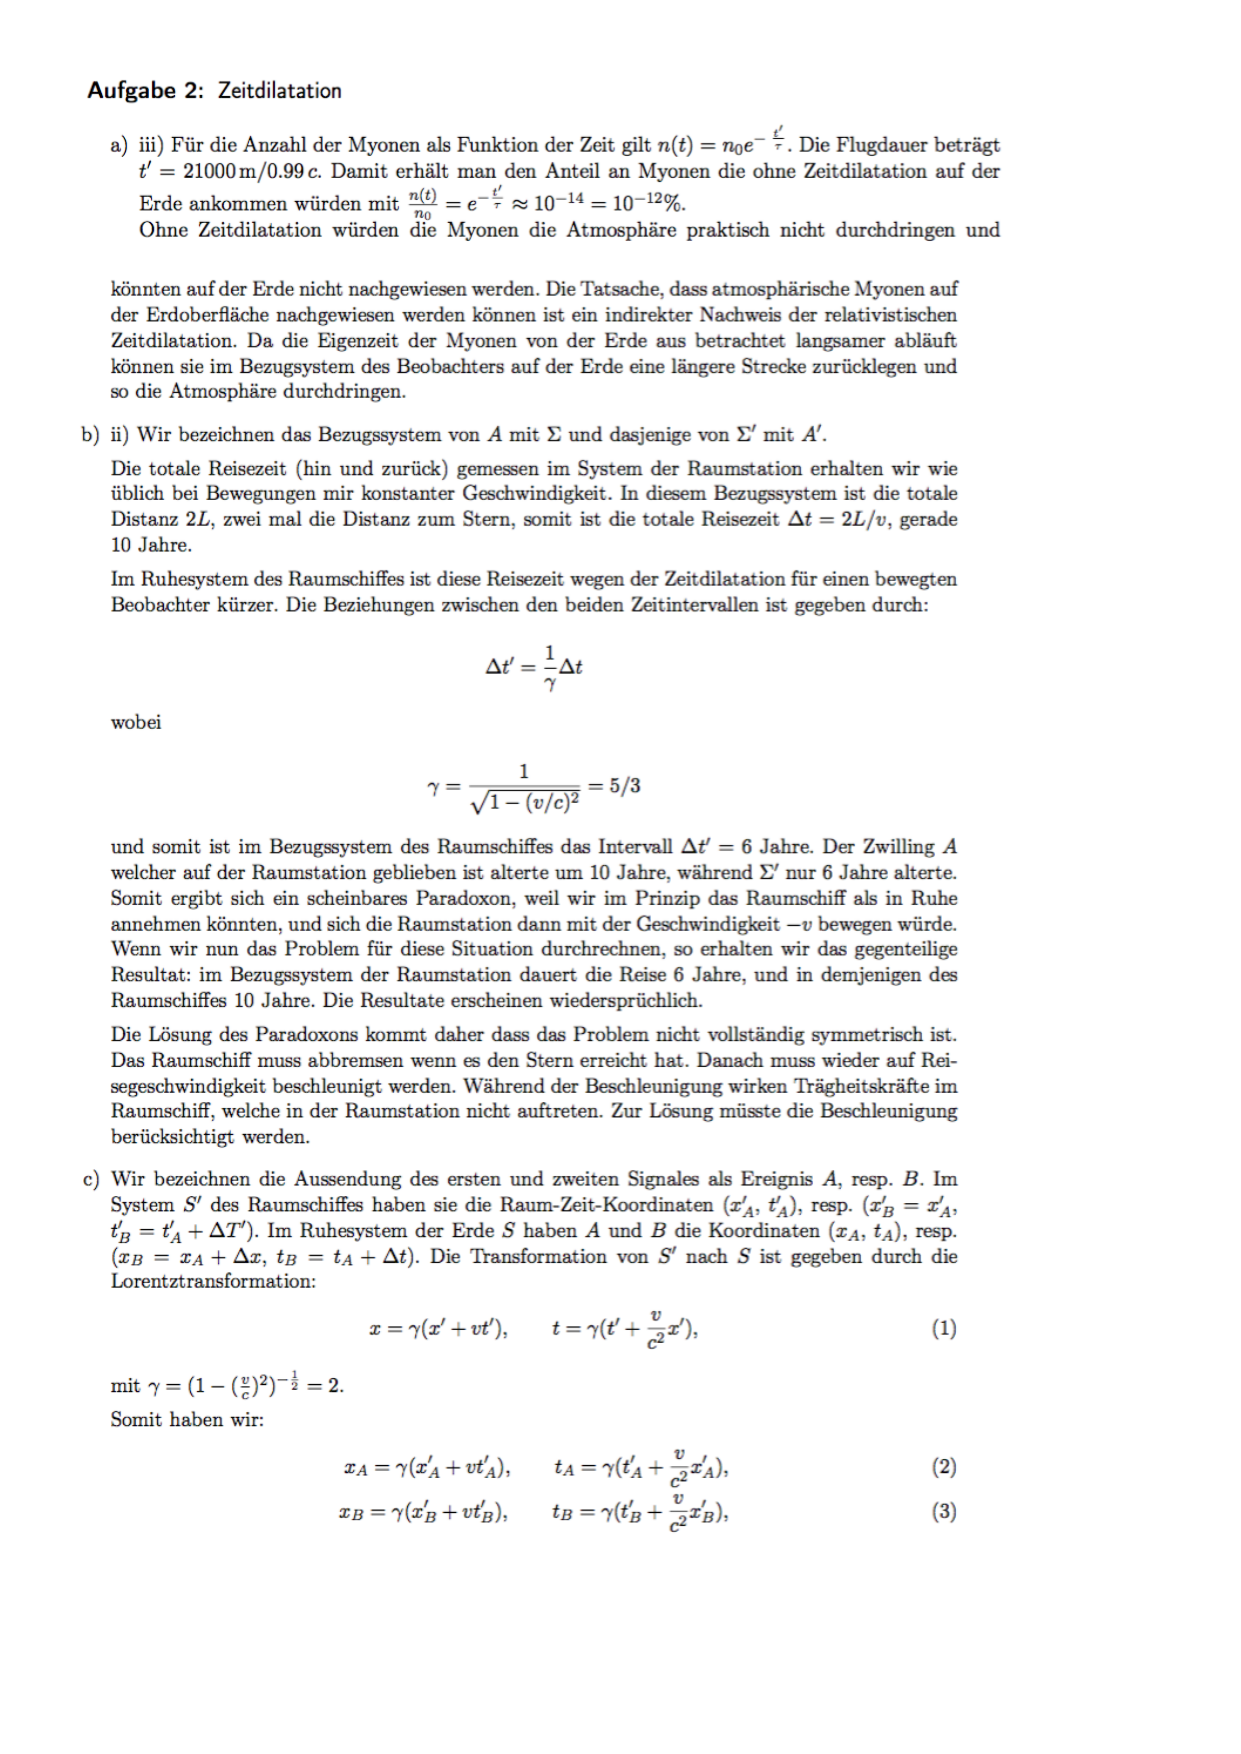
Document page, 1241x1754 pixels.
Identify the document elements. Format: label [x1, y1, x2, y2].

picture [75, 75, 1019, 1539]
